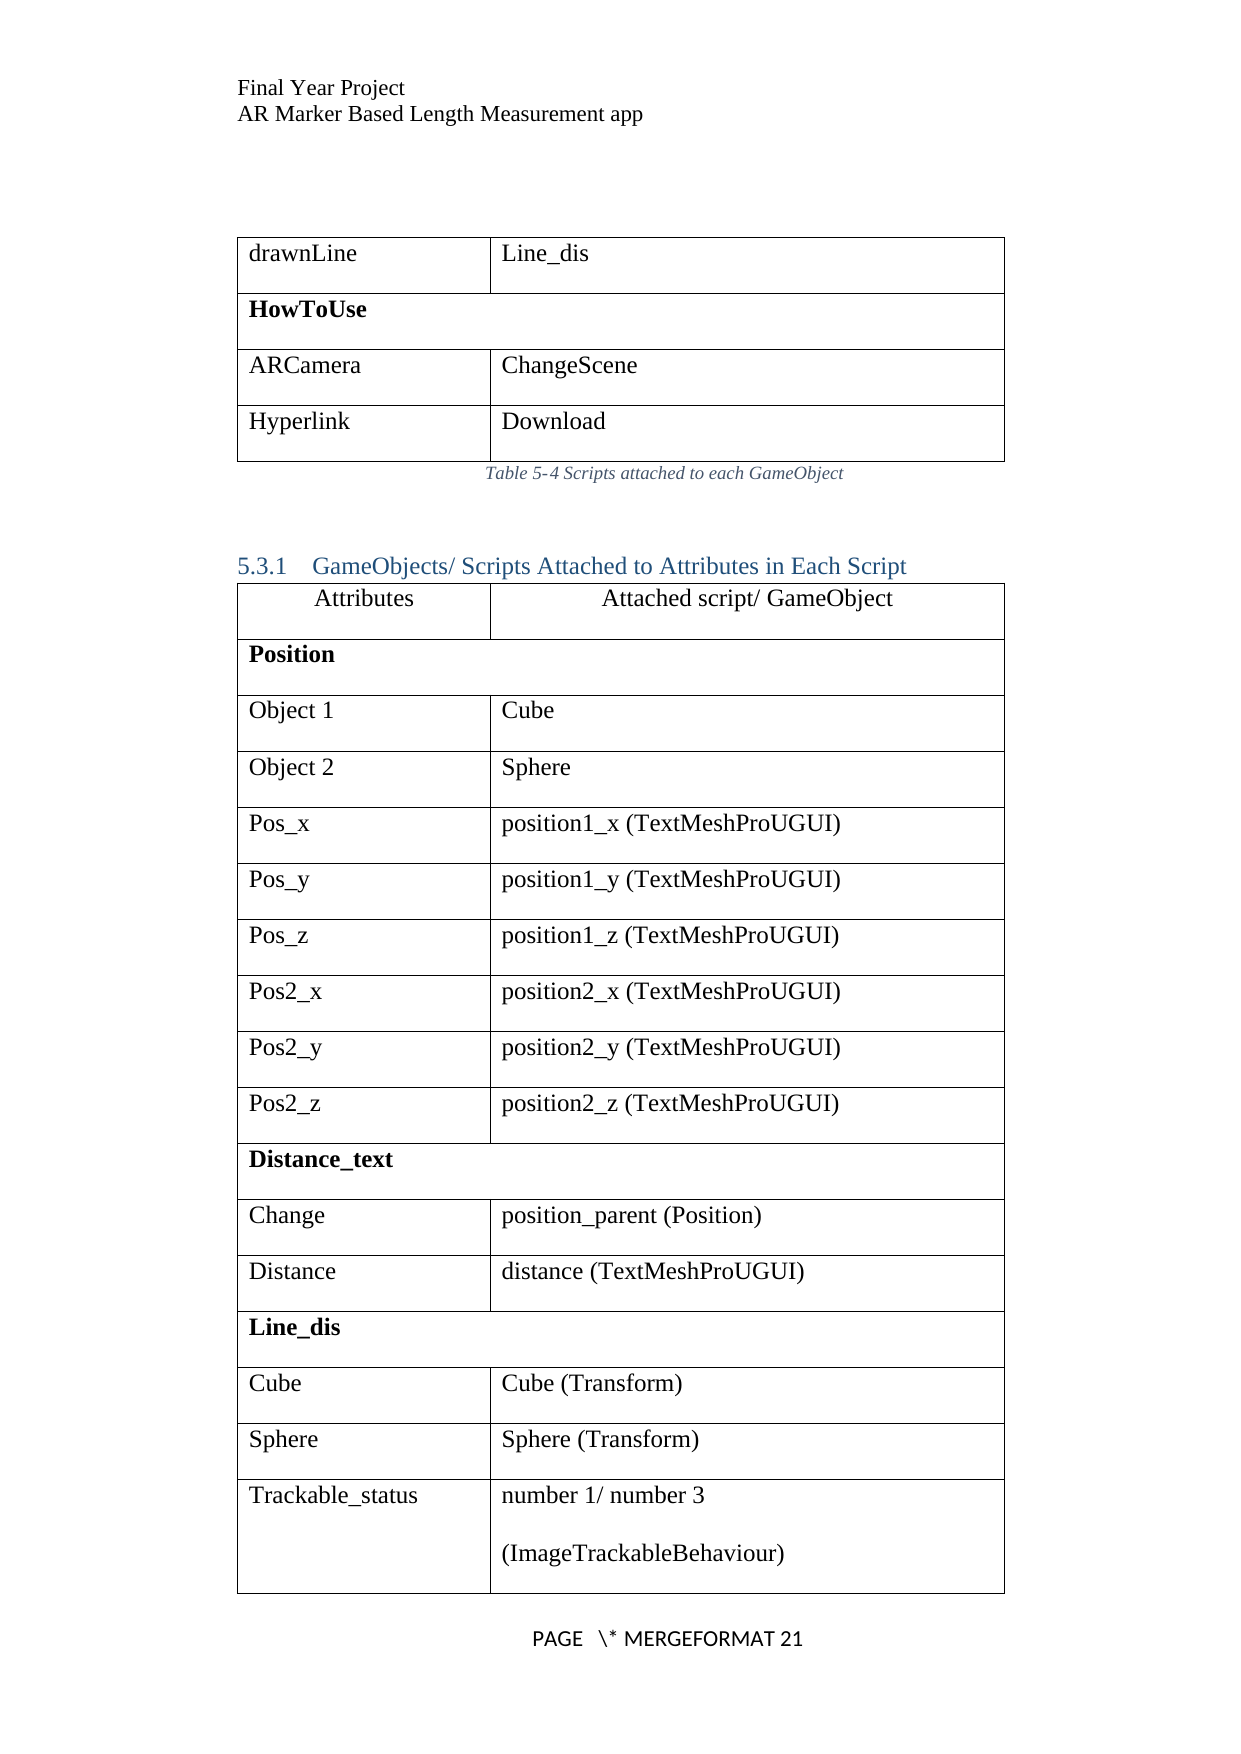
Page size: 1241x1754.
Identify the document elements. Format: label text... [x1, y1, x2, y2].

table_cell Pos2_z [238, 1088, 490, 1143]
table_cell Sphere [238, 1424, 490, 1479]
table_cell position2_y (TextMeshProUGUI) [491, 1032, 1004, 1087]
table_cell Cube (Transform) [491, 1368, 1004, 1423]
table_cell position1_x (TextMeshProUGUI) [491, 808, 1004, 863]
table_cell number 1/ number 3 (ImageTrackableBehaviour) [491, 1480, 1004, 1593]
table_cell Object 1 [238, 696, 490, 751]
table_cell HowToUse [238, 294, 1004, 349]
table_cell Distance [238, 1256, 490, 1311]
table_cell Change [238, 1200, 490, 1255]
table_cell Pos_z [238, 920, 490, 975]
table_cell Distance_text [238, 1144, 1004, 1199]
table_cell Hyperlink [238, 406, 490, 461]
table_cell ARCamera [238, 350, 490, 405]
table_cell Object 2 [238, 752, 490, 807]
table_cell position_parent (Position) [491, 1200, 1004, 1255]
table_header Attached script/ GameObject [491, 584, 1004, 638]
table_cell position2_z (TextMeshProUGUI) [491, 1088, 1004, 1143]
table_cell position2_x (TextMeshProUGUI) [491, 976, 1004, 1031]
table_cell position1_y (TextMeshProUGUI) [491, 864, 1004, 919]
table_cell position1_z (TextMeshProUGUI) [491, 920, 1004, 975]
table_cell ChangeScene [491, 350, 1004, 405]
table_cell Position [238, 640, 1004, 694]
table_cell distance (TextMeshProUGUI) [491, 1256, 1004, 1311]
table_cell Cube [491, 696, 1004, 751]
table_header Attributes [238, 584, 490, 638]
table_cell Line_dis [238, 1312, 1004, 1367]
table_cell Sphere (Transform) [491, 1424, 1004, 1479]
table_cell Cube [238, 1368, 490, 1423]
table_cell Trackable_status [238, 1480, 490, 1593]
subtitle GameObjects/ Scripts Attached to Attributes in Each Script [237, 551, 1093, 580]
table_cell drawnLine [238, 238, 490, 293]
table_cell Pos2_y [238, 1032, 490, 1087]
table_cell Pos_y [238, 864, 490, 919]
table_cell Line_dis [491, 238, 1004, 293]
table_cell Download [491, 406, 1004, 461]
table_cell Pos2_x [238, 976, 490, 1031]
table_cell Sphere [491, 752, 1004, 807]
table_cell Pos_x [238, 808, 490, 863]
